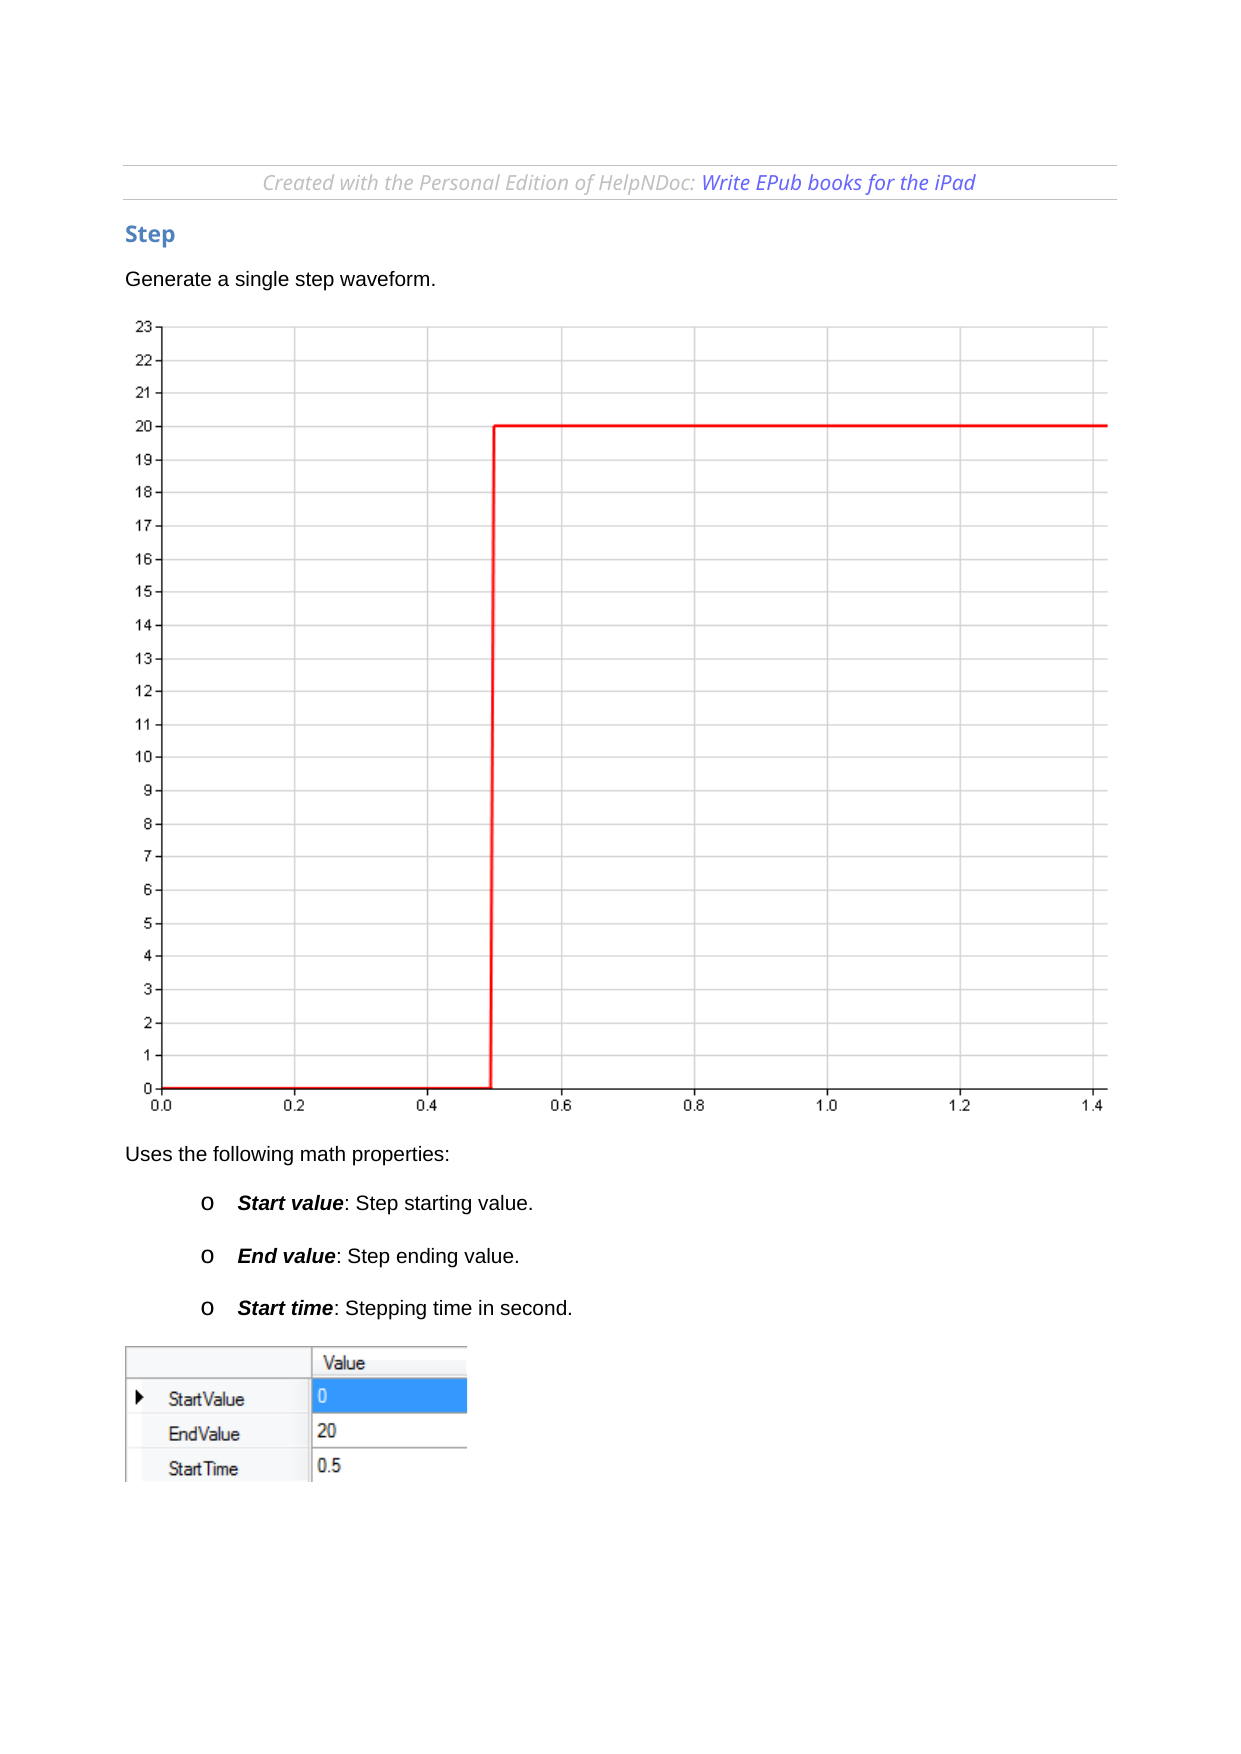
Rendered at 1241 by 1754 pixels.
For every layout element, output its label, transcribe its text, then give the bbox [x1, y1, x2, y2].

list Start value: Step starting value. [200, 1190, 1115, 1218]
text Created with the Personal Edition of HelpNDoc: Write EPub books for the iPad [123, 166, 1117, 199]
picture [125, 1346, 468, 1482]
list Start time: Stepping time in second. [200, 1294, 1115, 1323]
text Uses the following math properties: [125, 1142, 1115, 1166]
picture [125, 315, 1108, 1118]
text Step [123, 216, 1117, 251]
text Generate a single step waveform. [125, 267, 1115, 291]
list End value: Step ending value. [200, 1242, 1115, 1271]
